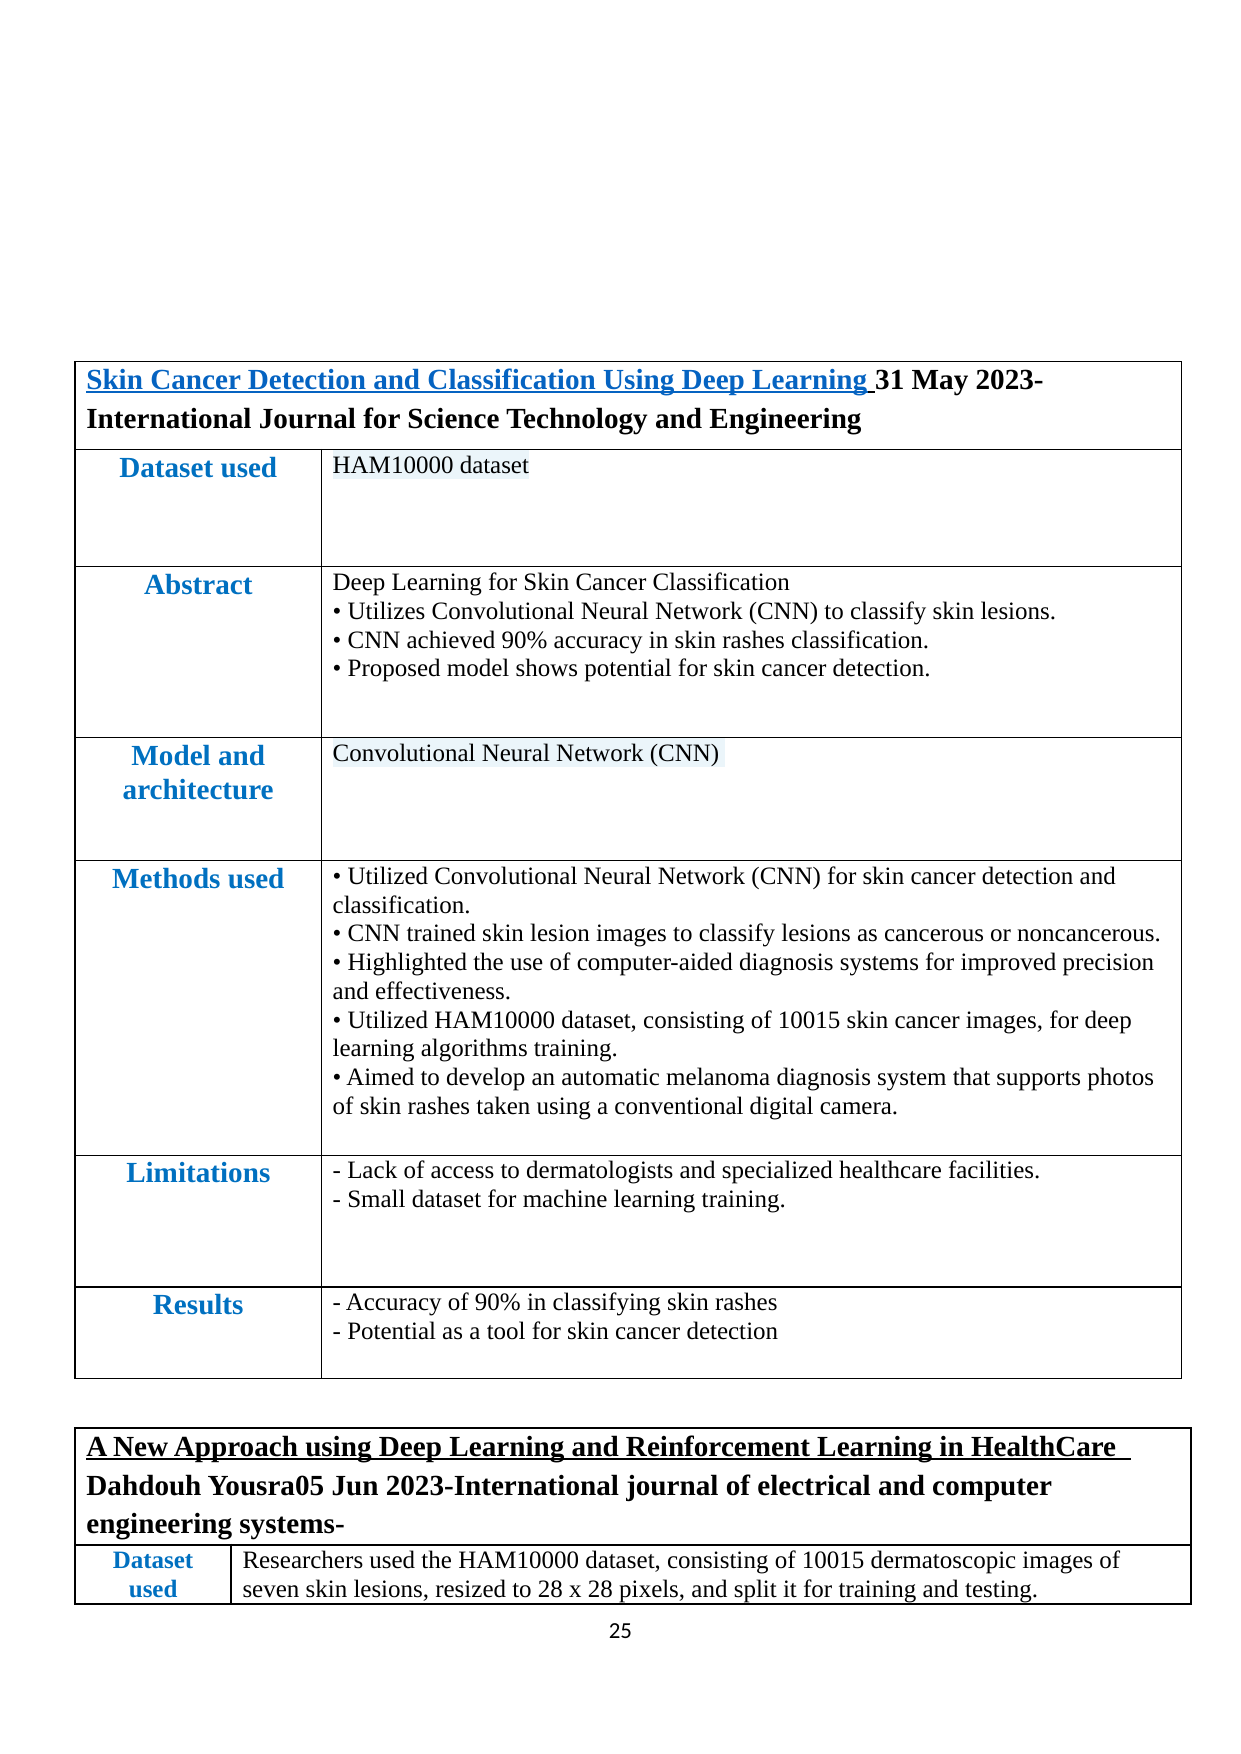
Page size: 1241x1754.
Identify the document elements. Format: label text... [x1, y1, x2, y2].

table_cell HAM10000 dataset [322, 450, 1181, 566]
table_cell - Accuracy of 90% in classifying skin rashes - Potential as a tool for skin cancer detection [322, 1288, 1181, 1378]
table_header Skin Cancer Detection and Classification Using Deep Learning 31 May 2023-International Journal for Science Technology and Engineering [76, 362, 1181, 449]
table_cell Deep Learning for Skin Cancer Classification • Utilizes Convolutional Neural Network (CNN) to classify skin lesions. • CNN achieved 90% accuracy in skin rashes classification. • Proposed model shows potential for skin cancer detection. [322, 567, 1181, 737]
table_cell Abstract [76, 567, 321, 737]
table_cell Results [76, 1288, 321, 1378]
table_cell Dataset used [76, 450, 321, 566]
table_cell Methods used [76, 861, 321, 1154]
table_cell Limitations [76, 1156, 321, 1286]
table_cell Researchers used the HAM10000 dataset, consisting of 10015 dermatoscopic images of seven skin lesions, resized to 28 x 28 pixels, and split it for training and testing. [232, 1546, 1190, 1603]
table_cell - Lack of access to dermatologists and specialized healthcare facilities. - Small dataset for machine learning training. [322, 1156, 1181, 1286]
table_cell Dataset used [76, 1546, 230, 1603]
table_header A New Approach using Deep Learning and Reinforcement Learning in HealthCare Dahdouh Yousra05 Jun 2023-International journal of electrical and computer engineering systems- [76, 1429, 1190, 1543]
table_cell Convolutional Neural Network (CNN) [322, 738, 1181, 860]
table_cell Model and architecture [76, 738, 321, 860]
table_cell • Utilized Convolutional Neural Network (CNN) for skin cancer detection and classification. • CNN trained skin lesion images to classify lesions as cancerous or noncancerous. • Highlighted the use of computer-aided diagnosis systems for improved precision and effectiveness. • Utilized HAM10000 dataset, consisting of 10015 skin cancer images, for deep learning algorithms training. • Aimed to develop an automatic melanoma diagnosis system that supports photos of skin rashes taken using a conventional digital camera. [322, 861, 1181, 1154]
